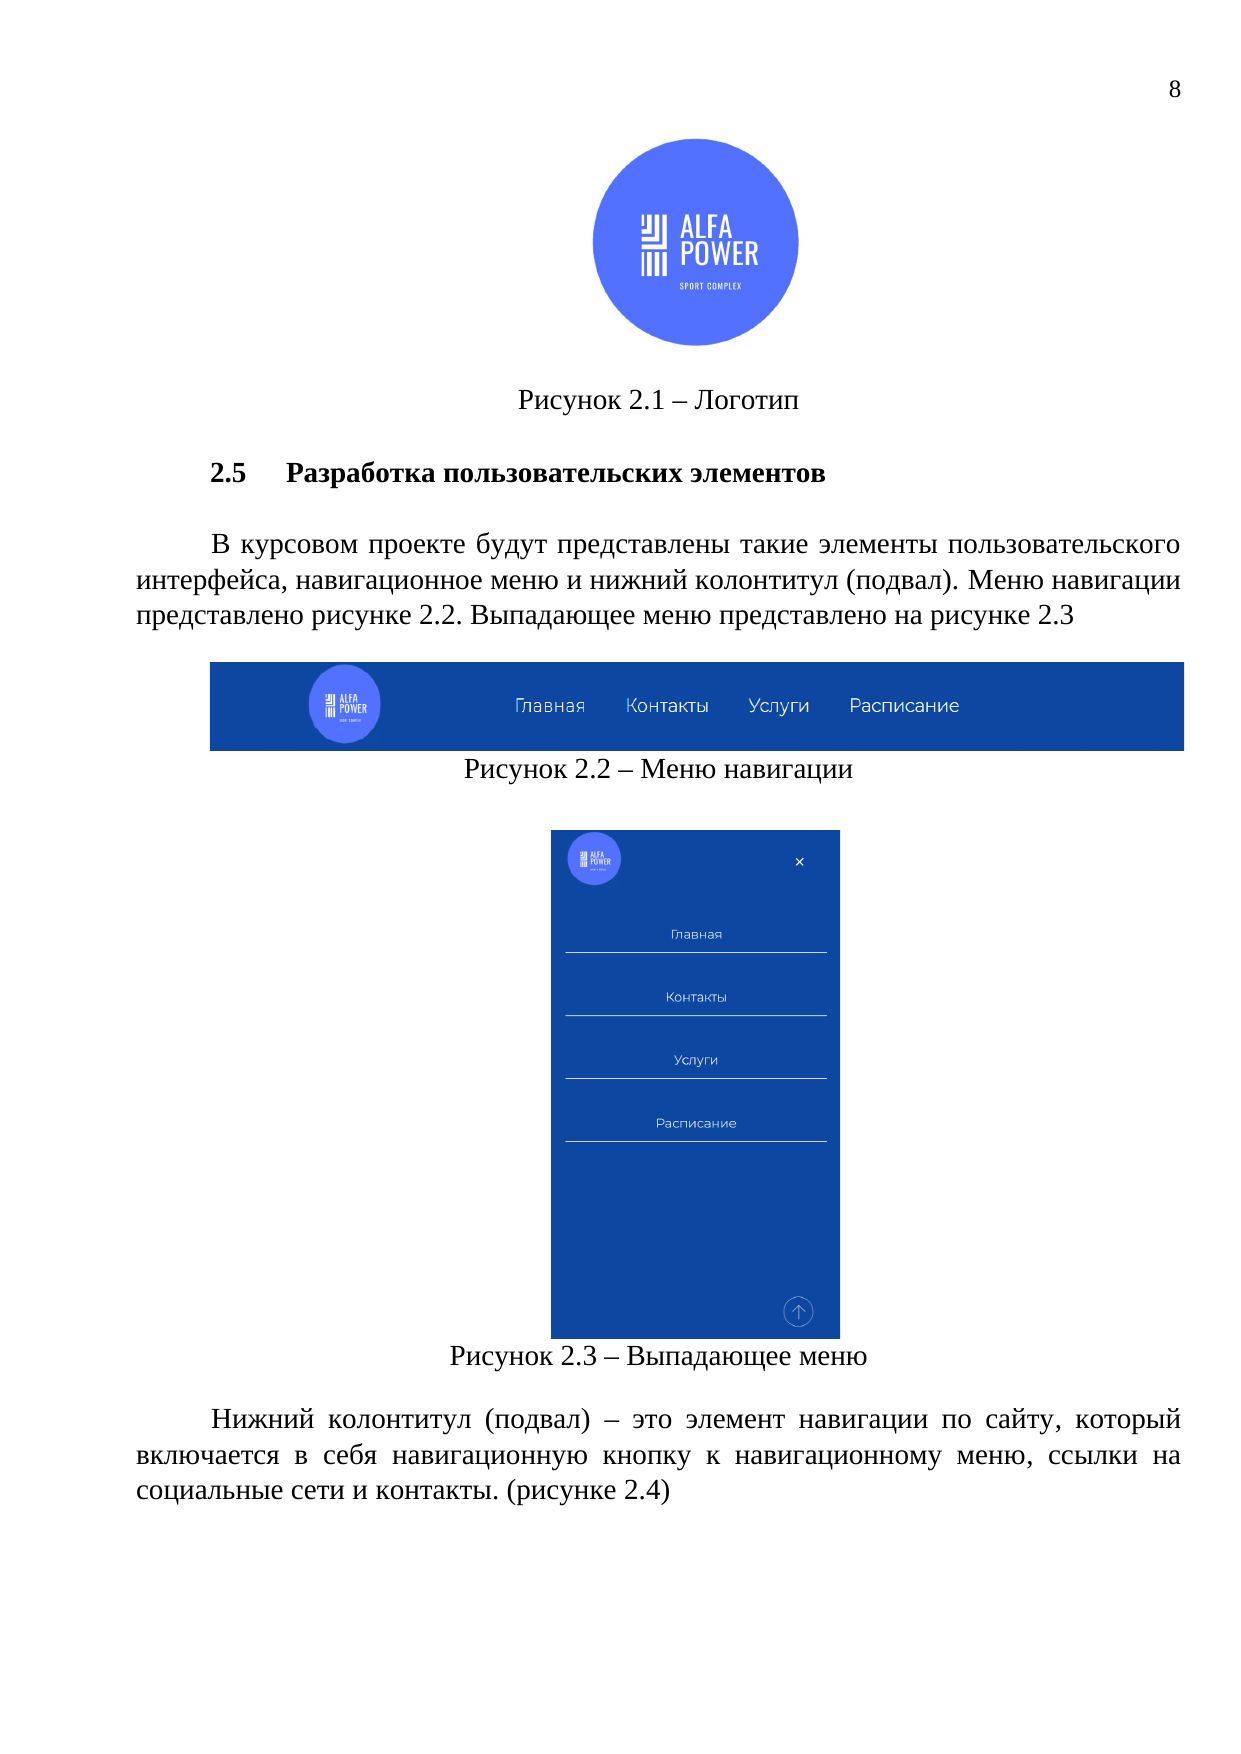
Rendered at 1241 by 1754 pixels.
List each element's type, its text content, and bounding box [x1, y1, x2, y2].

picture [209, 662, 1185, 751]
text Рисунок 2.2 – Меню навигации [136, 751, 1181, 784]
text Нижний колонтитул (подвал) – это элемент навигации по сайту, который включается в себя навигационную кнопку к навигационному меню, ссылки на социальные сети и контакты. (рисунке 2.4) [136, 1401, 1181, 1437]
text Рисунок 2.1 – Логотип [136, 382, 1181, 416]
subtitle Разработка пользовательских элементов [136, 455, 1181, 489]
text Нижний колонтитул (подвал) – это элемент навигации по сайту, который включается в себя навигационную кнопку к навигационному меню, ссылки на социальные сети и контакты. (рисунке 2.4) [136, 1470, 1181, 1506]
text В курсовом проекте будут представлены такие элементы пользовательского интерфейса, навигационное меню и нижний колонтитул (подвал). Меню навигации представлено рисунке 2.2. Выпадающее меню представлено на рисунке 2.3 [136, 526, 1181, 631]
picture [551, 830, 840, 1339]
text Рисунок 2.3 – Выпадающее меню [136, 1338, 1181, 1372]
picture [584, 130, 807, 354]
